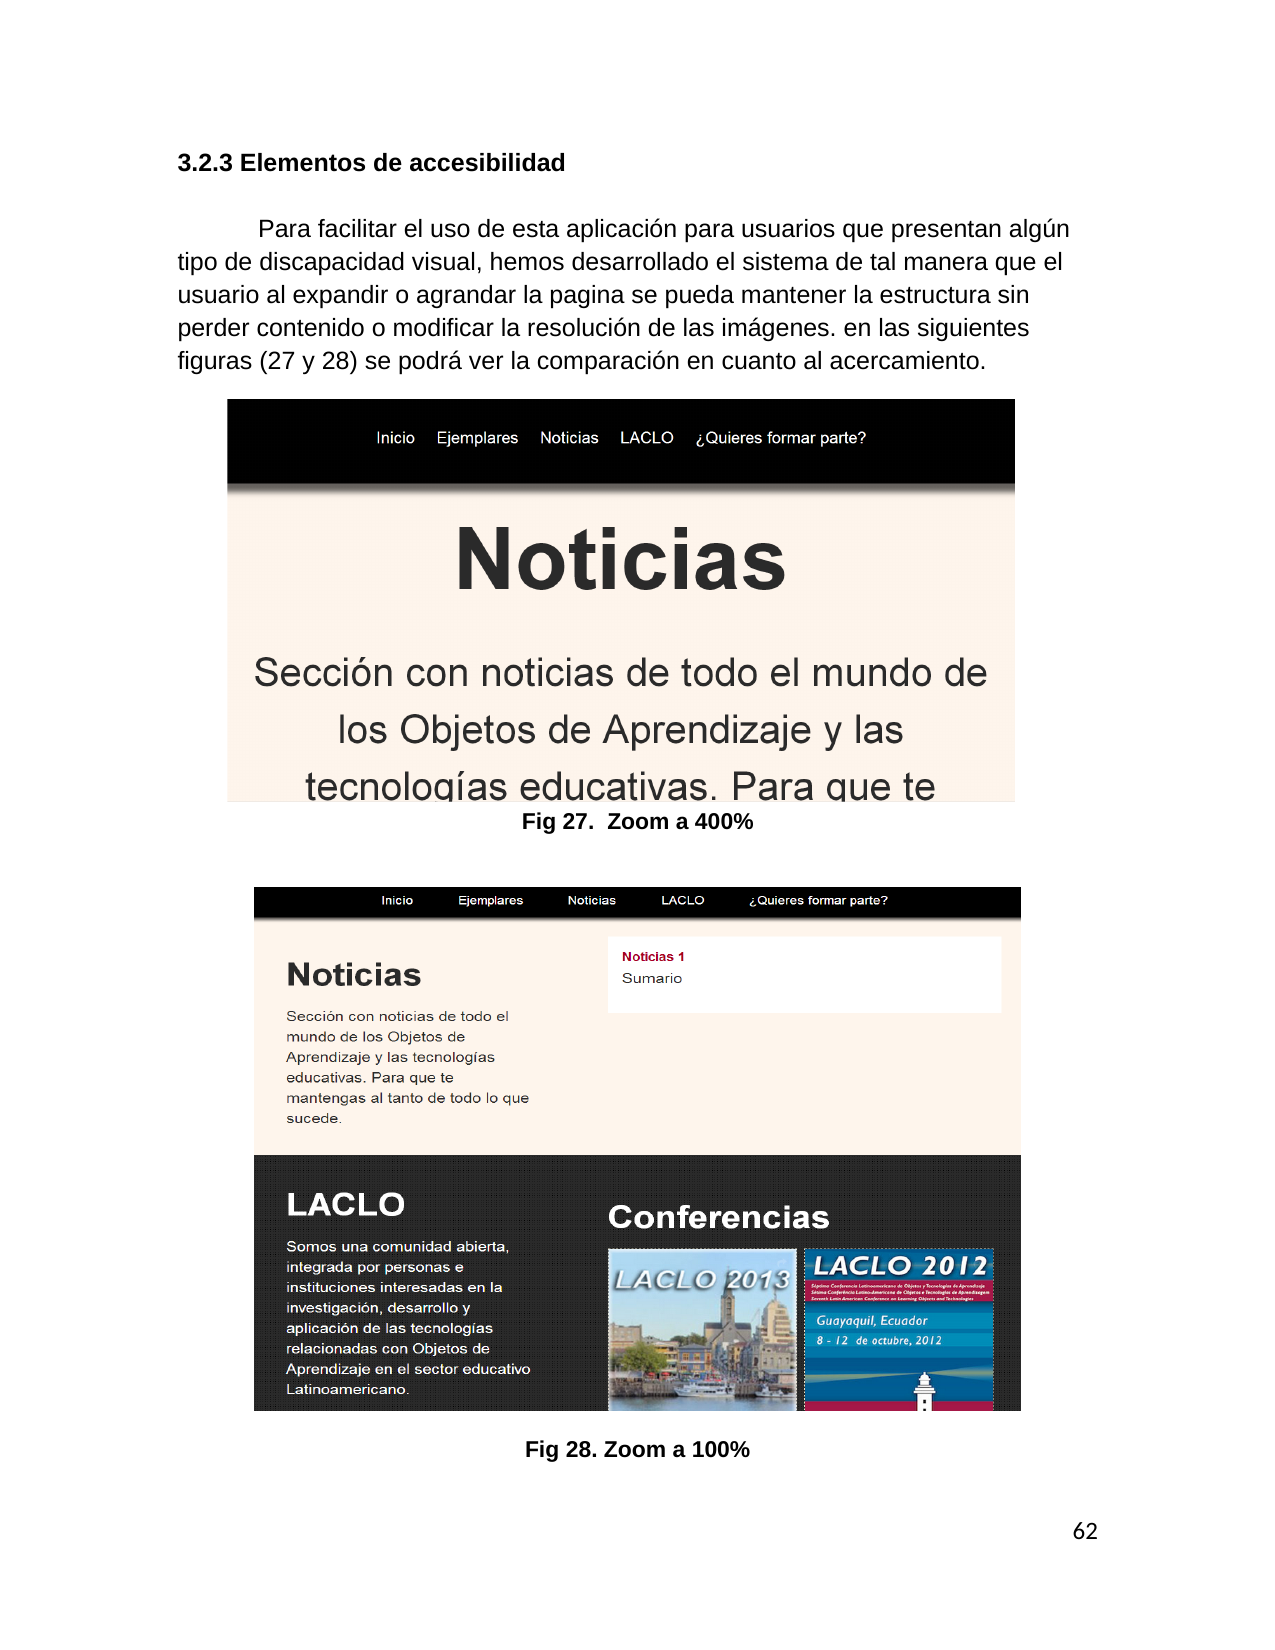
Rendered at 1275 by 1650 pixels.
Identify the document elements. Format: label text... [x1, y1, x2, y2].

text Para facilitar el uso de esta aplicación para usuarios que presentan algún tipo de discapacidad visual, hemos desarrollado el sistema de tal manera que el usuario al expandir o agrandar la pagina se pueda mantener la estructura sin perder contenido o modificar la resolución de las imágenes. en las siguientes figuras (27 y 28) se podrá ver la comparación en cuanto al acercamiento. [177, 214, 1098, 374]
picture [227, 399, 1015, 802]
subtitle 3.2.3 Elementos de accesibilidad [177, 148, 1098, 176]
text Fig 28. Zoom a 100% [177, 1436, 1098, 1462]
text Fig 27. Zoom a 400% [177, 808, 1098, 834]
picture [254, 887, 1021, 1411]
